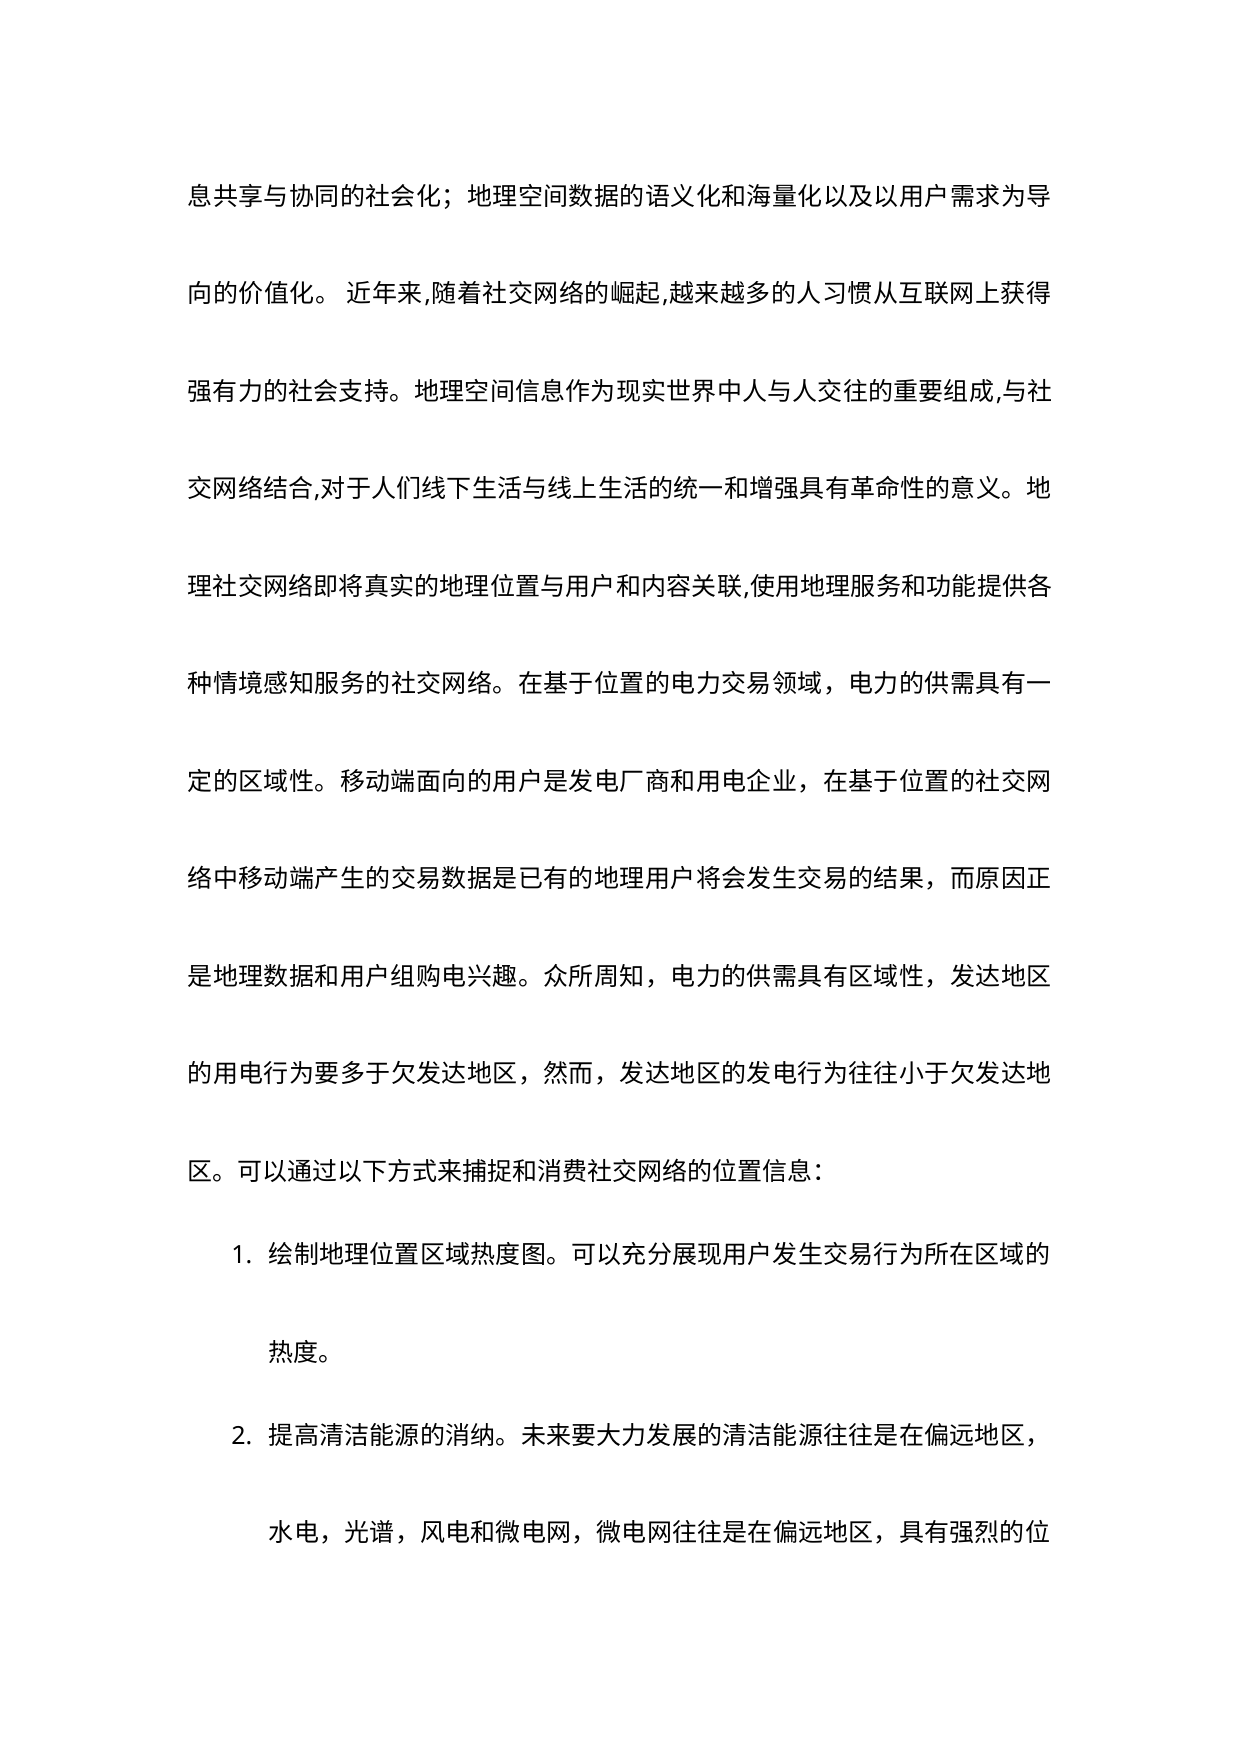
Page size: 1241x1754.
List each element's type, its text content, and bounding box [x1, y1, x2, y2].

list 绘制地理位置区域热度图。可以充分展现用户发生交易行为所在区域的热度。 [231, 1220, 1053, 1383]
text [187, 162, 1053, 1202]
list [231, 1401, 1053, 1563]
